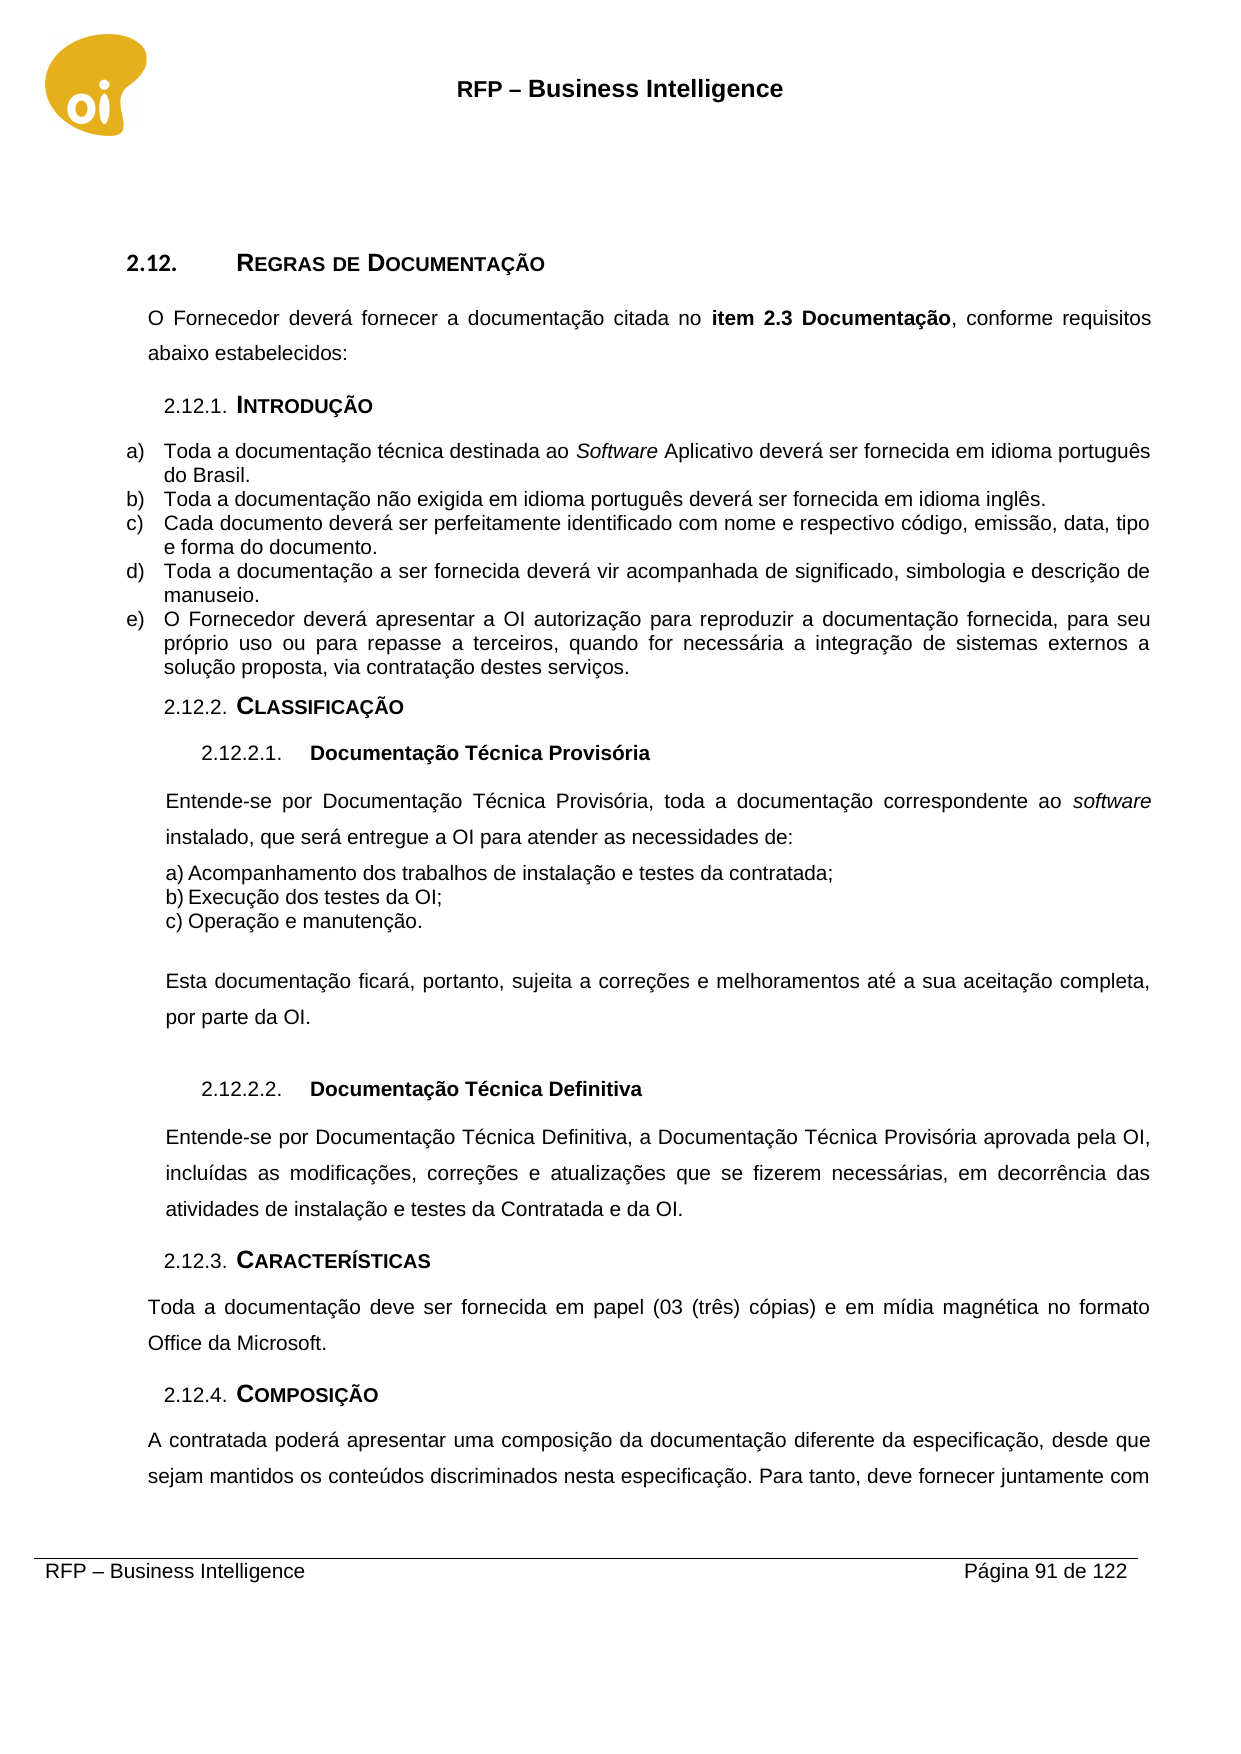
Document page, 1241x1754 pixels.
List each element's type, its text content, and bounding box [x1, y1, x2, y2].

text Toda a documentação deve ser fornecida em papel (03 (três) cópias) e em mídia magnética no formato Office da Microsoft. [148, 1294, 1152, 1354]
text Esta documentação ficará, portanto, sujeita a correções e melhoramentos até a sua aceitação completa, por parte da OI. [165, 969, 1152, 1028]
subtitle Classificação [164, 691, 1152, 720]
subtitle Regras de Documentação [126, 247, 1152, 278]
text Entende-se por Documentação Técnica Provisória, toda a documentação correspondente ao software instalado, que será entregue a OI para atender as necessidades de: [165, 789, 1152, 849]
subtitle Características [164, 1245, 1152, 1274]
list Acompanhamento dos trabalhos de instalação e testes da contratada; [165, 861, 1152, 885]
subtitle Documentação Técnica Definitiva [201, 1076, 1152, 1100]
picture [45, 34, 147, 136]
list Toda a documentação não exigida em idioma português deverá ser fornecida em idioma inglês. [126, 487, 1152, 511]
list Toda a documentação técnica destinada ao Software Aplicativo deverá ser fornecida em idioma português do Brasil. [126, 439, 1152, 487]
list Toda a documentação a ser fornecida deverá vir acompanhada de significado, simbologia e descrição de manuseio. [126, 559, 1152, 607]
list Execução dos testes da OI; [165, 885, 1152, 909]
list Cada documento deverá ser perfeitamente identificado com nome e respectivo código, emissão, data, tipo e forma do documento. [126, 511, 1152, 559]
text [148, 1428, 1152, 1488]
list O Fornecedor deverá apresentar a OI autorização para reproduzir a documentação fornecida, para seu próprio uso ou para repasse a terceiros, quando for necessária a integração de sistemas externos a solução proposta, via contratação destes serviços. [126, 607, 1152, 679]
subtitle Introdução [164, 390, 1152, 418]
text O Fornecedor deverá fornecer a documentação citada no item 2.3 Documentação, conforme requisitos abaixo estabelecidos: [148, 305, 1152, 365]
text Entende-se por Documentação Técnica Definitiva, a Documentação Técnica Provisória aprovada pela OI, incluídas as modificações, correções e atualizações que se fizerem necessárias, em decorrência das atividades de instalação e testes da Contratada e da OI. [165, 1125, 1152, 1221]
subtitle Composição [164, 1379, 1152, 1408]
subtitle Documentação Técnica Provisória [201, 741, 1152, 764]
list Operação e manutenção. [165, 909, 1152, 933]
